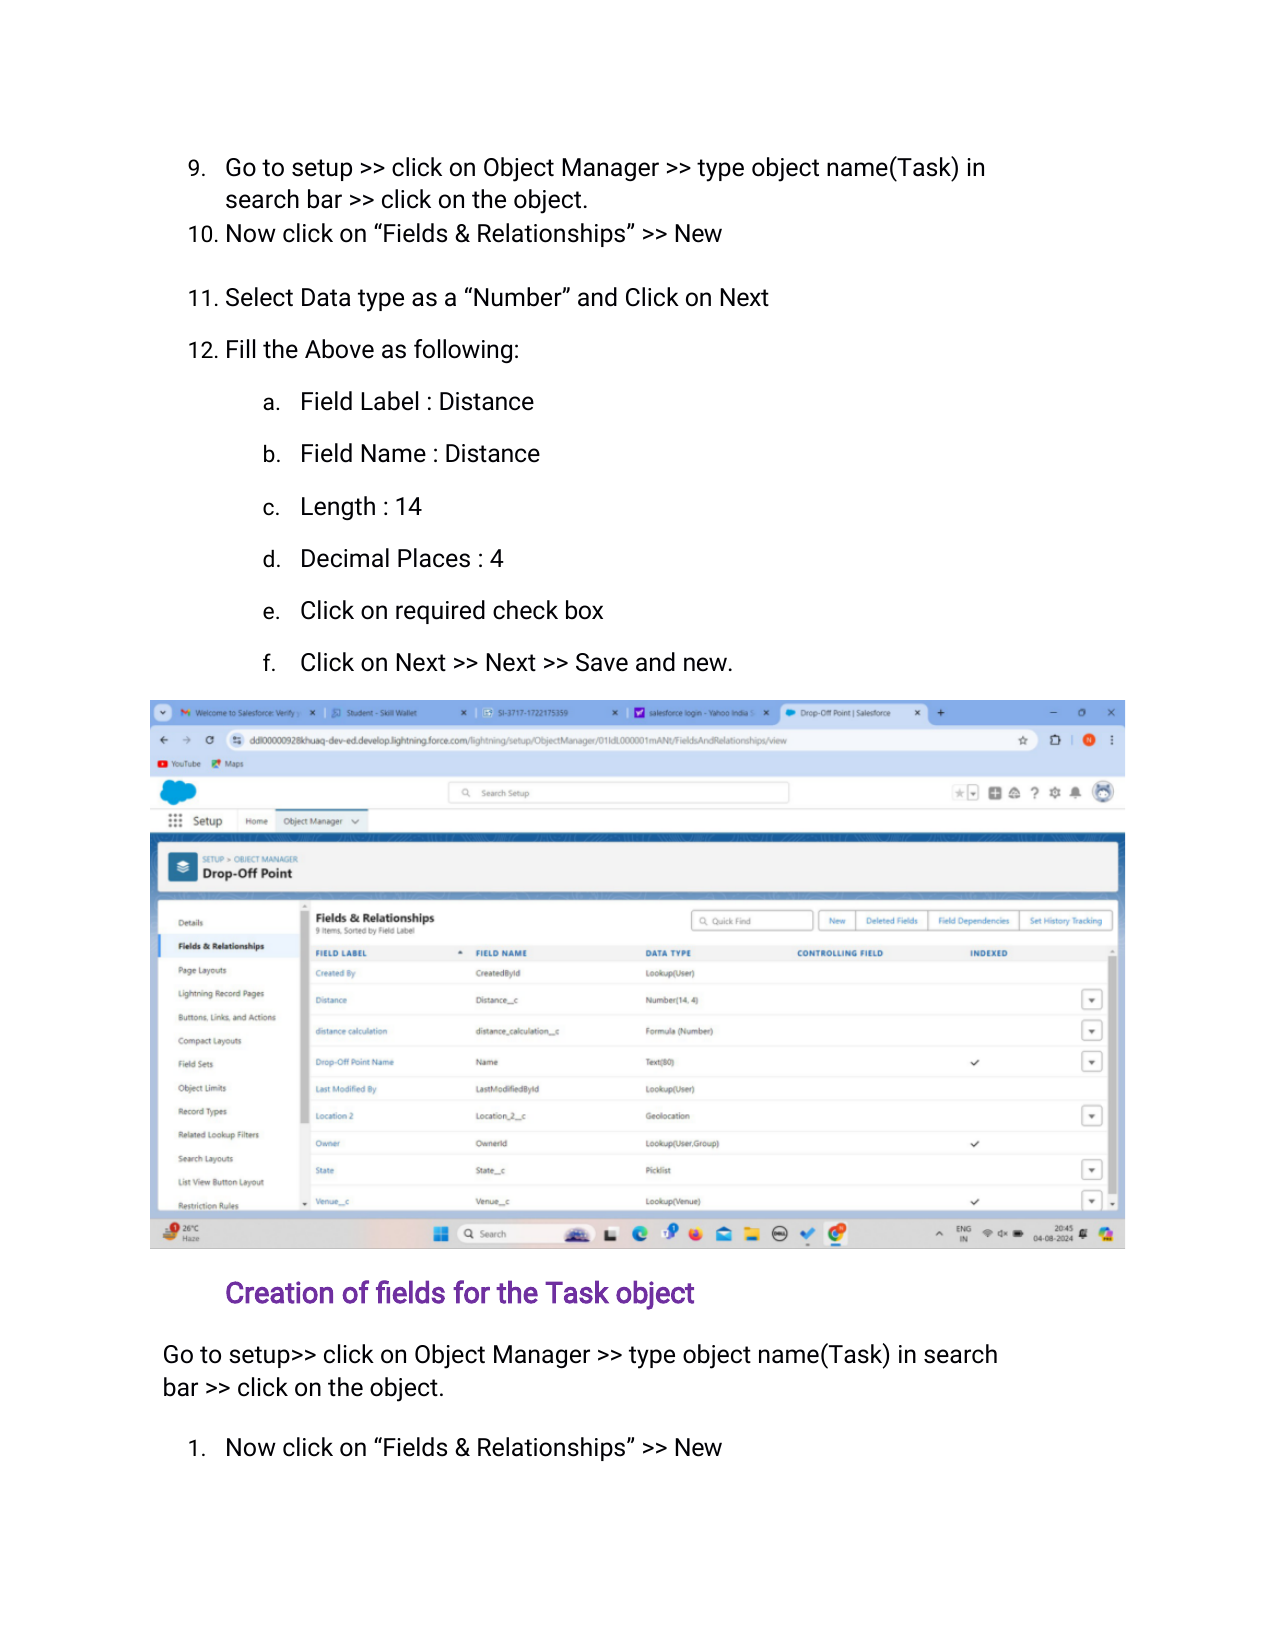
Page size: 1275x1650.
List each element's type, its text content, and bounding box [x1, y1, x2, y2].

text Go to setup>> click on Object Manager >> type object name(Task) in search bar >> click on the object. [162, 1338, 1027, 1403]
list Click on Next >> Next >> Save and new. [262, 648, 1125, 678]
list Field Name : Distance [262, 439, 1125, 469]
list Now click on “Fields & Relationships” >> New [187, 1428, 1125, 1463]
list Length : 14 [262, 492, 1125, 521]
list Field Label : Distance [262, 387, 1125, 417]
picture [150, 700, 1125, 1250]
list Go to setup >> click on Object Manager >> type object name(Task) in search bar >> click on the object. [187, 150, 1012, 215]
list Now click on “Fields & Relationships” >> New [187, 215, 1125, 250]
list Fill the Above as following: [187, 335, 1125, 364]
list Click on required check box [262, 596, 1125, 625]
list Select Data type as a “Number” and Click on Next [187, 283, 1125, 312]
subtitle Creation of fields for the Task object [162, 1279, 1125, 1309]
list Decimal Places : 4 [262, 544, 1125, 573]
